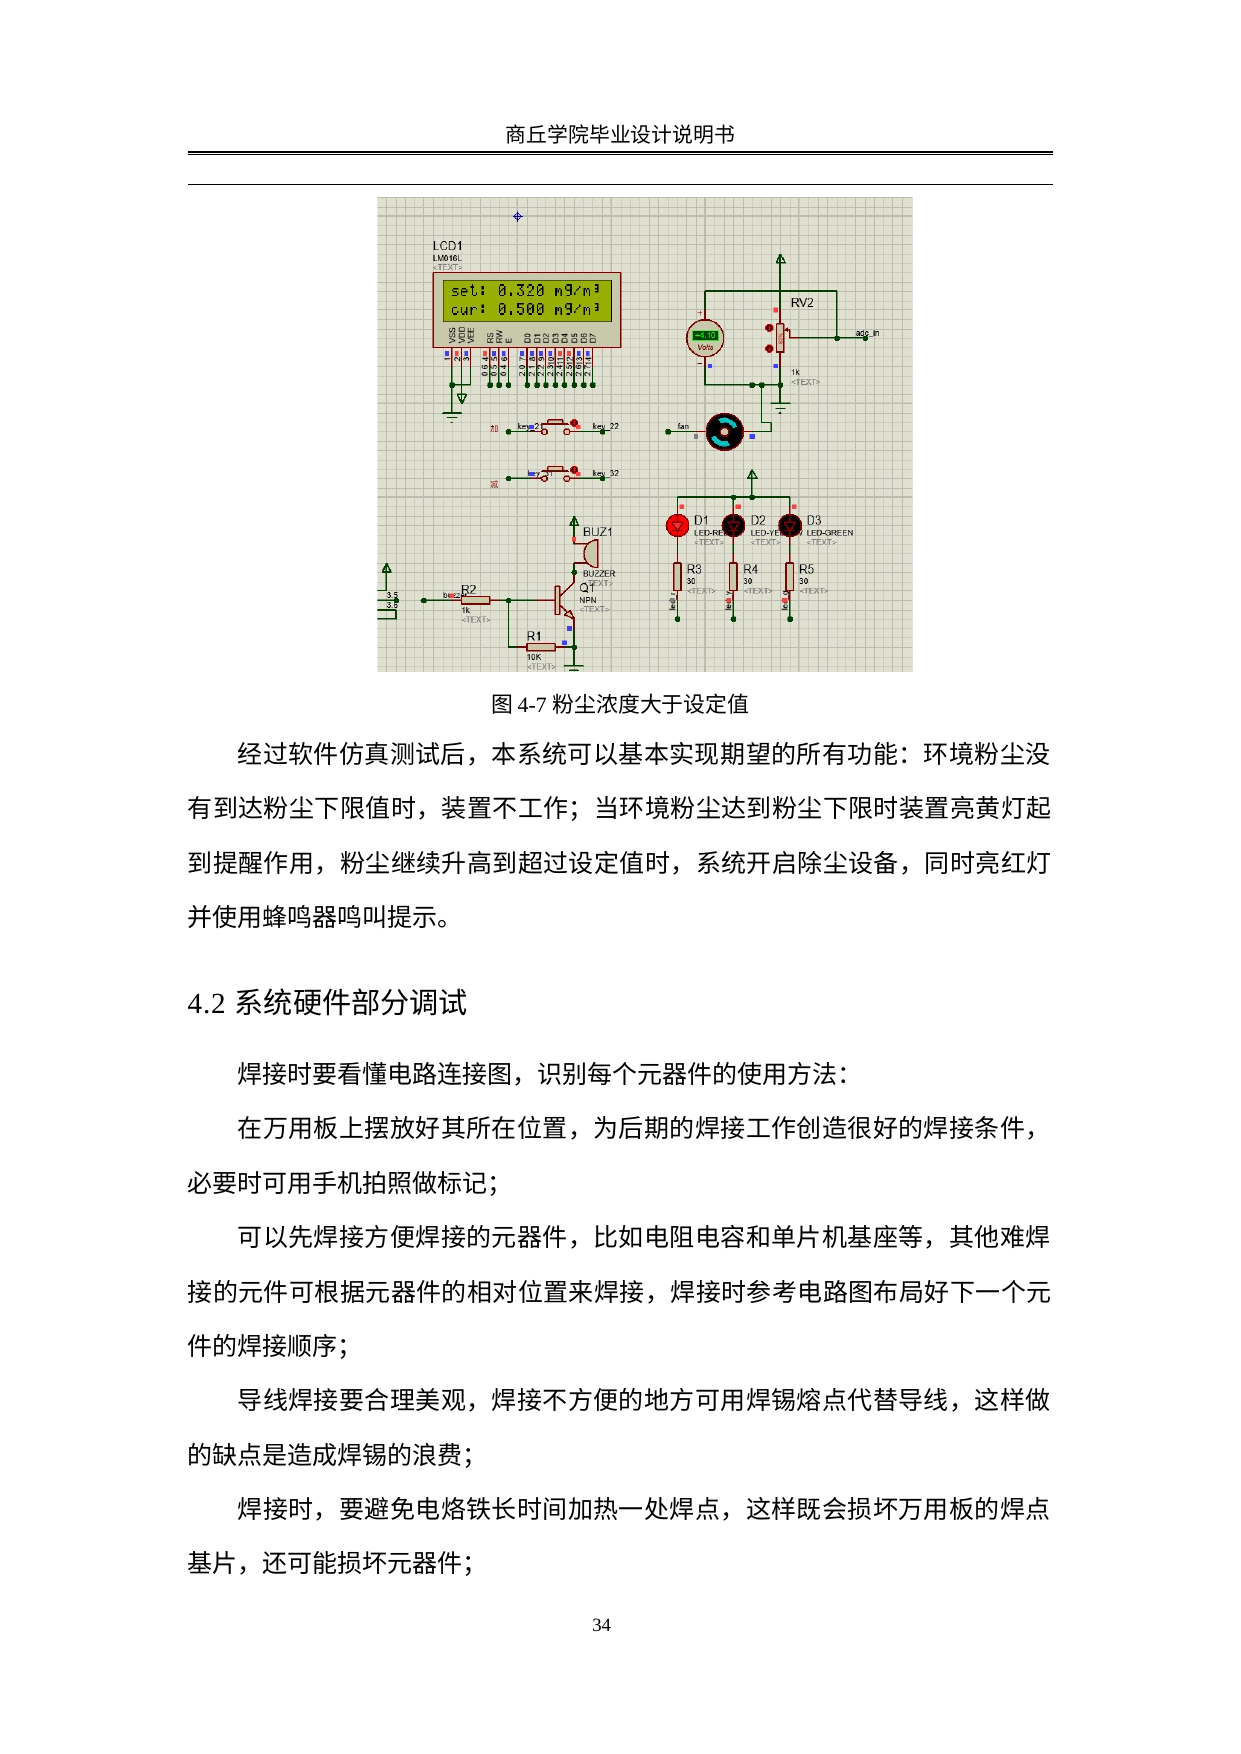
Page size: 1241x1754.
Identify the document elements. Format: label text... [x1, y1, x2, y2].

text 导线焊接要合理美观，焊接不方便的地方可用焊锡熔点代替导线，这样做的缺点是造成焊锡的浪费； [187, 1381, 1053, 1471]
text 焊接时，要避免电烙铁长时间加热一处焊点，这样既会损坏万用板的焊点基片，还可能损坏元器件； [187, 1489, 1053, 1580]
text 4.2 系统硬件部分调试 [187, 968, 1053, 1033]
picture [377, 197, 913, 672]
text 经过软件仿真测试后，本系统可以基本实现期望的所有功能：环境粉尘没有到达粉尘下限值时，装置不工作；当环境粉尘达到粉尘下限时装置亮黄灯起到提醒作用，粉尘继续升高到超过设定值时，系统开启除尘设备，同时亮红灯并使用蜂鸣器鸣叫提示。 [187, 734, 1053, 934]
text 在万用板上摆放好其所在位置，为后期的焊接工作创造很好的焊接条件，必要时可用手机拍照做标记； [187, 1109, 1053, 1199]
text 可以先焊接方便焊接的元器件，比如电阻电容和单片机基座等，其他难焊接的元件可根据元器件的相对位置来焊接，焊接时参考电路图布局好下一个元件的焊接顺序； [187, 1218, 1053, 1363]
text 焊接时要看懂电路连接图，识别每个元器件的使用方法： [187, 1054, 1053, 1091]
text 图4-7 粉尘浓度大于设定值 [187, 686, 1053, 719]
